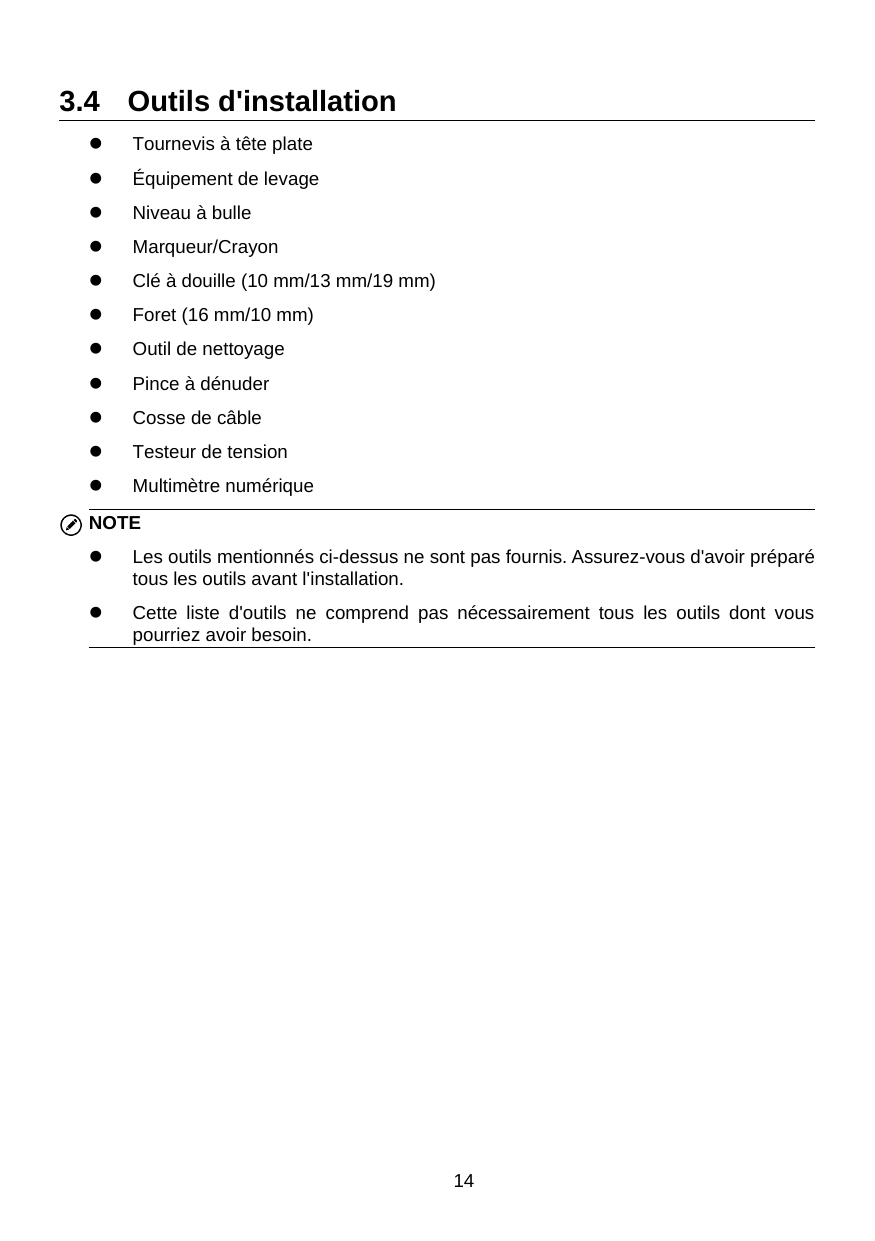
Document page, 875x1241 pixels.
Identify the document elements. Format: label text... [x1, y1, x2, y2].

picture [59, 513, 83, 537]
list Cosse de câble [89, 407, 815, 428]
subtitle Outils d'installation [59, 84, 815, 120]
list Multimètre numérique [89, 475, 815, 497]
list Niveau à bulle [89, 202, 815, 223]
list Équipement de levage [89, 167, 815, 189]
list Les outils mentionnés ci-dessus ne sont pas fournis. Assurez-vous d'avoir préparé tous les outils avant l'installation. [89, 543, 815, 589]
list Foret (16 mm/10 mm) [89, 304, 815, 326]
list Outil de nettoyage [89, 338, 815, 360]
list Marqueur/Crayon [89, 236, 815, 257]
list Tournevis à tête plate [89, 133, 815, 155]
list Cette liste d'outils ne comprend pas nécessairement tous les outils dont vous pourriez avoir besoin. [89, 599, 815, 647]
list Testeur de tension [89, 441, 815, 462]
list Clé à douille (10 mm/13 mm/19 mm) [89, 270, 815, 292]
text NOTE [89, 510, 815, 534]
list Pince à dénuder [89, 372, 815, 394]
